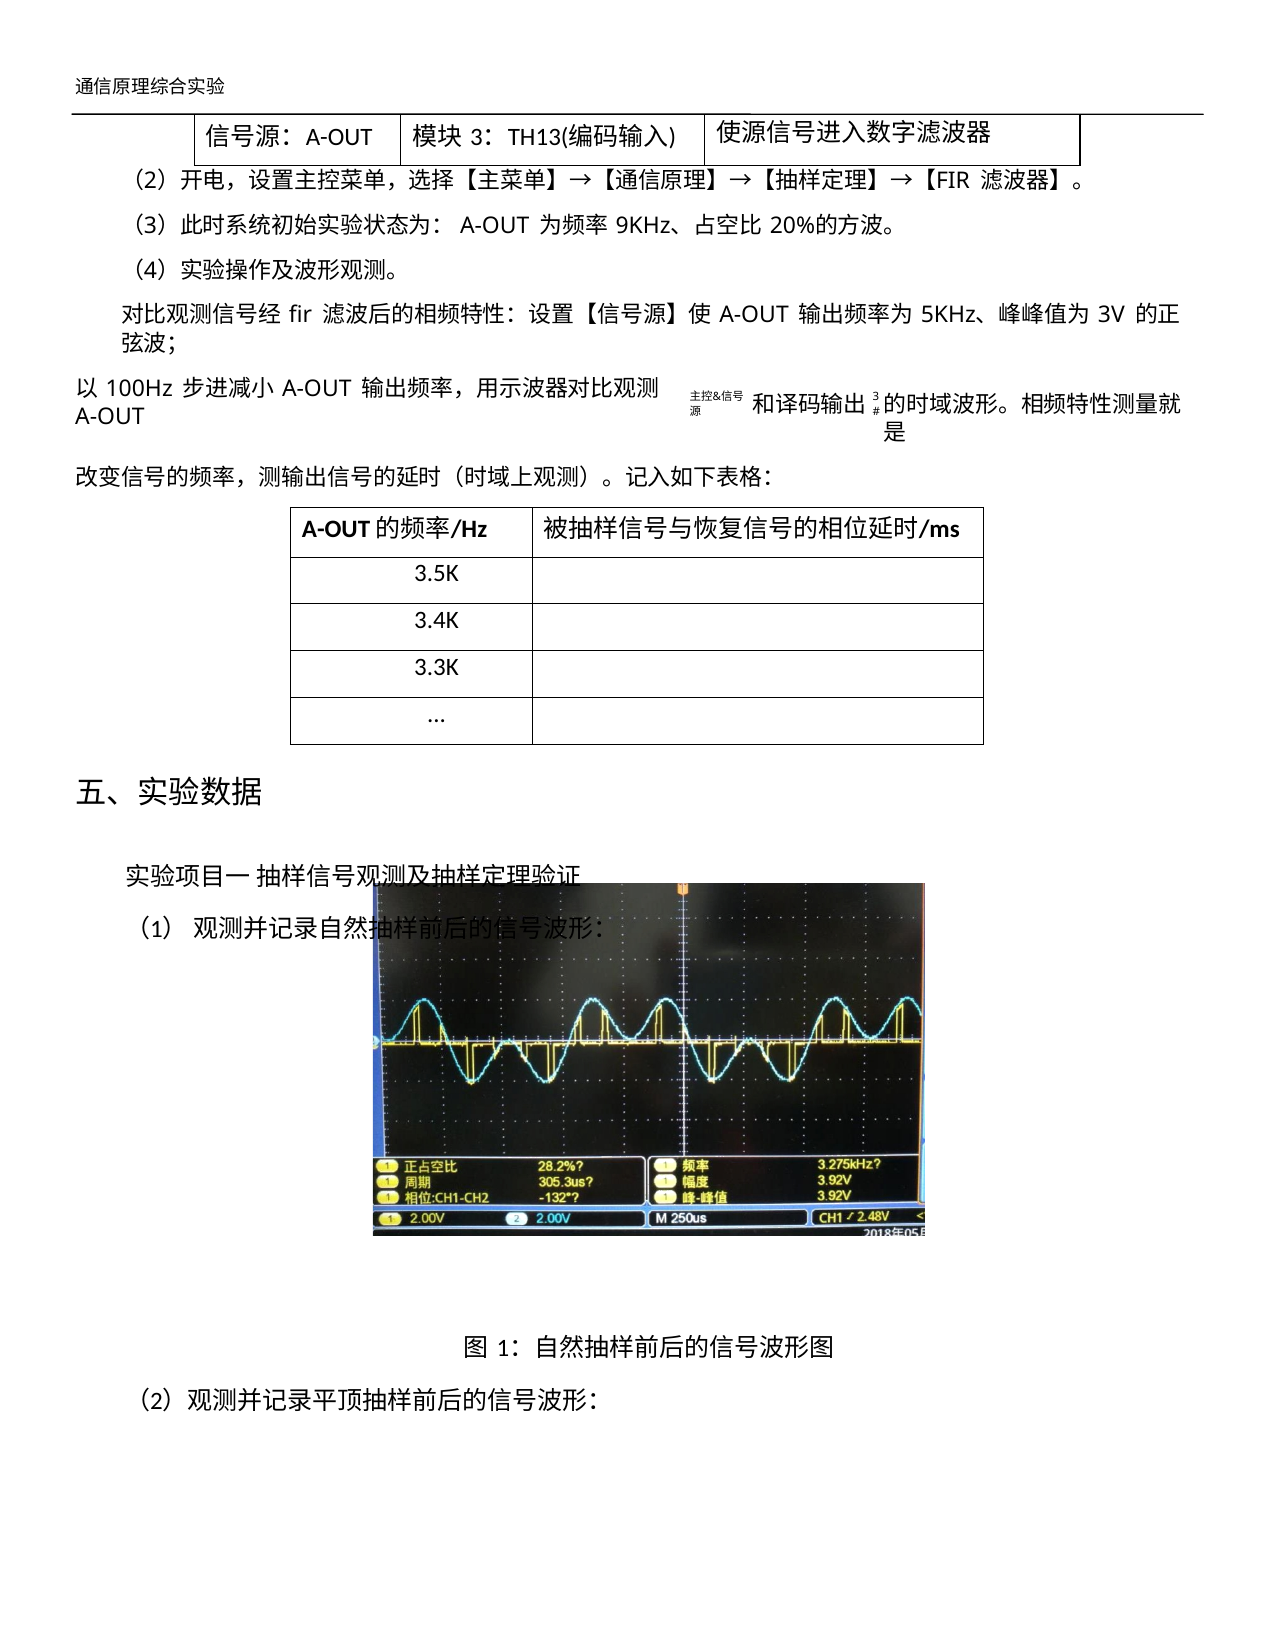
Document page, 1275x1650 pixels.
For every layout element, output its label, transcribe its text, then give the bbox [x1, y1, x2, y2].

text 的时域波形。相频特性测量就是 [884, 389, 1200, 447]
text 实验项目一 抽样信号观测及抽样定理验证 [125, 860, 1200, 891]
text 改变信号的频率，测输出信号的延时（时域上观测）。记入如下表格： [75, 462, 1200, 491]
table_header 被抽样信号与恢复信号的相位延时/ms [533, 508, 983, 557]
text 五、实验数据 [75, 772, 1200, 811]
text 以100Hz步进减小A-OUT输出频率，用示波器对比观测A-OUT [75, 373, 683, 430]
table_cell [533, 604, 983, 650]
text 通信原理综合实验 [75, 75, 1200, 98]
table_header A-OUT 的频率/Hz [291, 508, 532, 557]
text （3）此时系统初始实验状态为： A-OUT为频率9KHz、占空比20%的方波。 [121, 211, 1200, 239]
text 图1：自然抽样前后的信号波形图 [463, 1327, 1200, 1364]
table_cell [533, 558, 983, 603]
table_cell 3.3K [291, 651, 532, 697]
text 主控&信号源 [689, 389, 752, 418]
table_cell [533, 698, 983, 744]
text （2）观测并记录平顶抽样前后的信号波形： [125, 1381, 1200, 1417]
table_cell [533, 651, 983, 697]
table_header 使源信号进入数字滤波器 [705, 115, 1079, 165]
text （2）开电，设置主控菜单，选择【主菜单】→【通信原理】→【抽样定理】→【FIR滤波器】。 [121, 166, 1200, 194]
table_header 信号源：A-OUT [195, 115, 400, 165]
text （4）实验操作及波形观测。 [121, 255, 1200, 284]
text 对比观测信号经fir滤波后的相频特性：设置【信号源】使A-OUT输出频率为5KHz、峰峰值为3V的正弦波； [121, 300, 1200, 357]
text （1） 观测并记录自然抽样前后的信号波形： [125, 909, 1200, 945]
text 和译码输出 [752, 389, 866, 418]
table_cell 3.4K [291, 604, 532, 650]
table_header 模块3：TH13(编码输入) [401, 115, 704, 165]
table_cell 3.5K [291, 558, 532, 603]
table_cell ... [291, 698, 532, 744]
